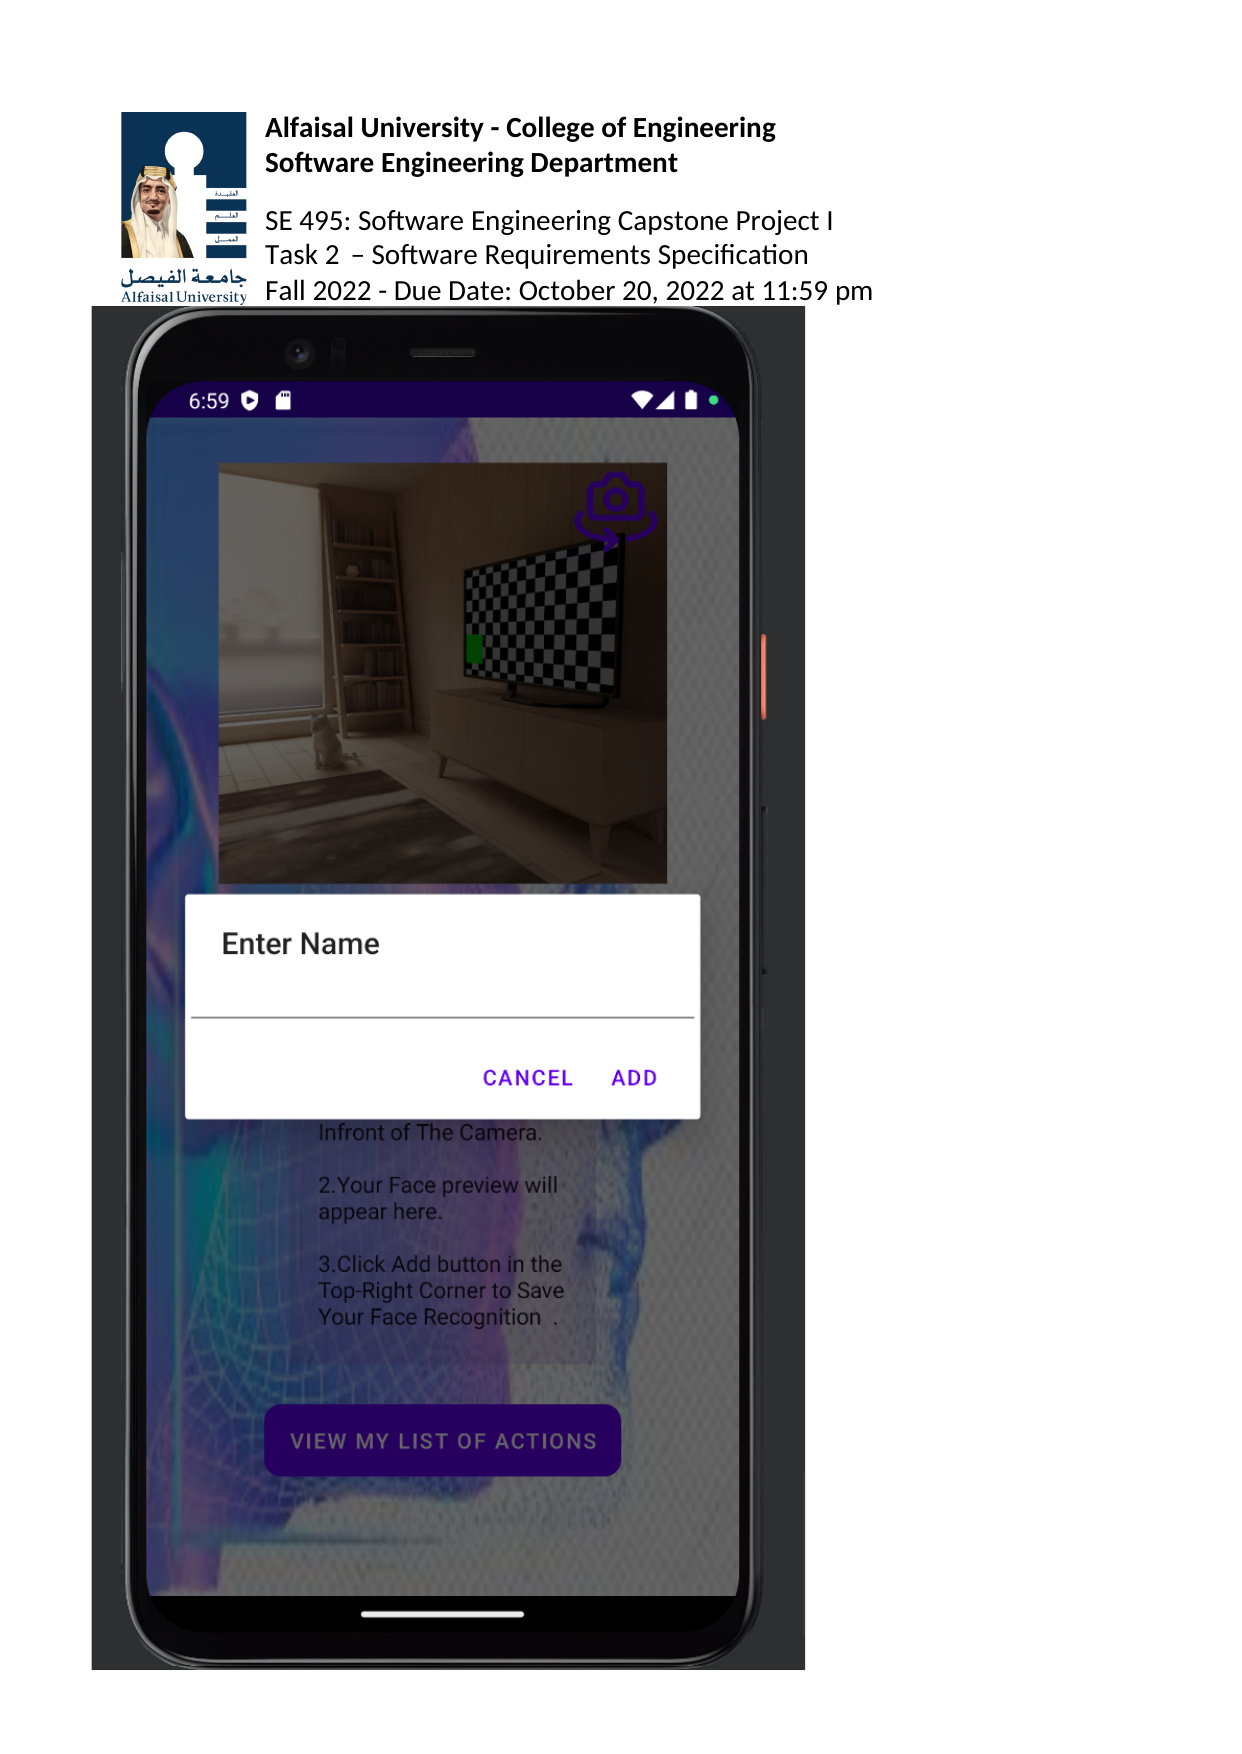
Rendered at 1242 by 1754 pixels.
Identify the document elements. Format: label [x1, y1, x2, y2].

picture [121, 112, 247, 305]
picture [91, 306, 806, 1670]
